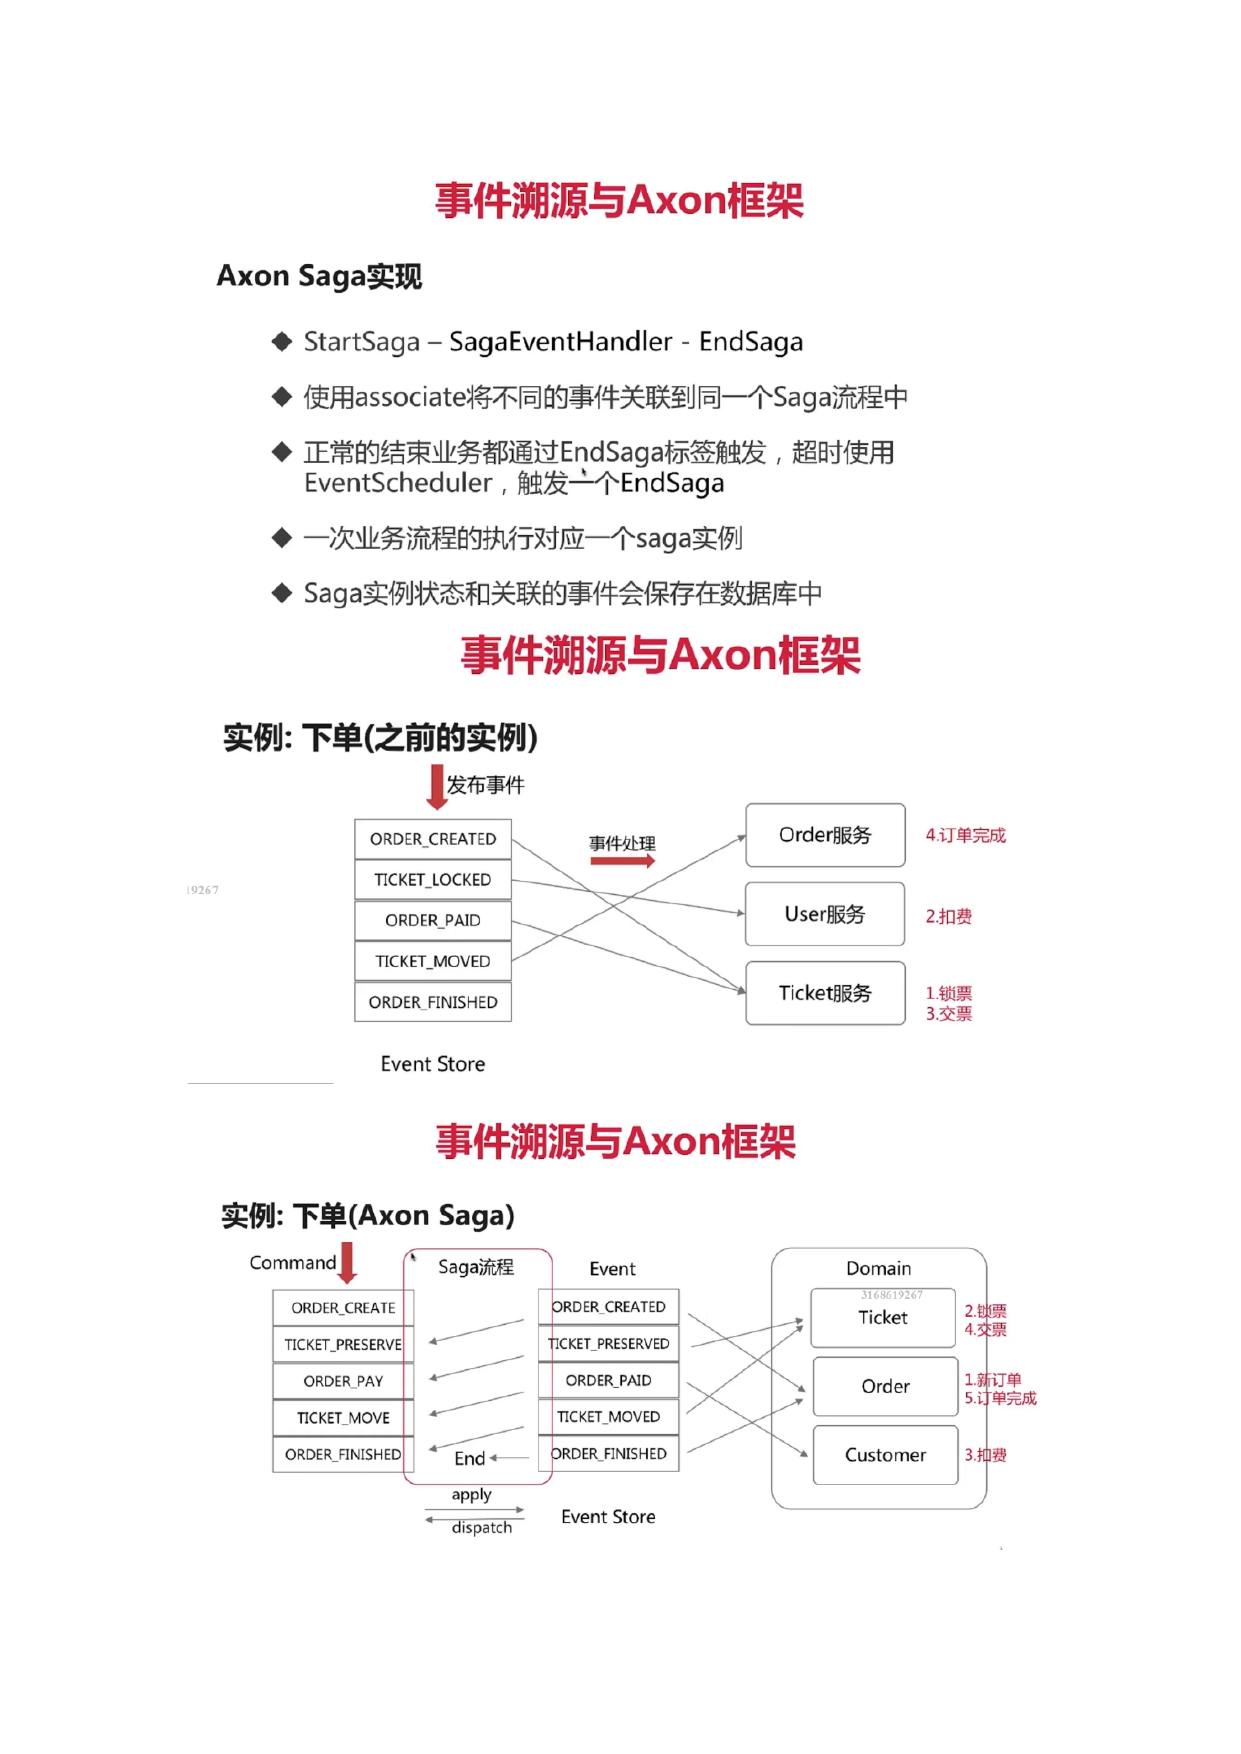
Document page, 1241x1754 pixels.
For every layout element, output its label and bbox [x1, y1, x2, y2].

picture [187, 162, 1053, 613]
picture [187, 1104, 1053, 1550]
picture [187, 617, 1053, 1084]
